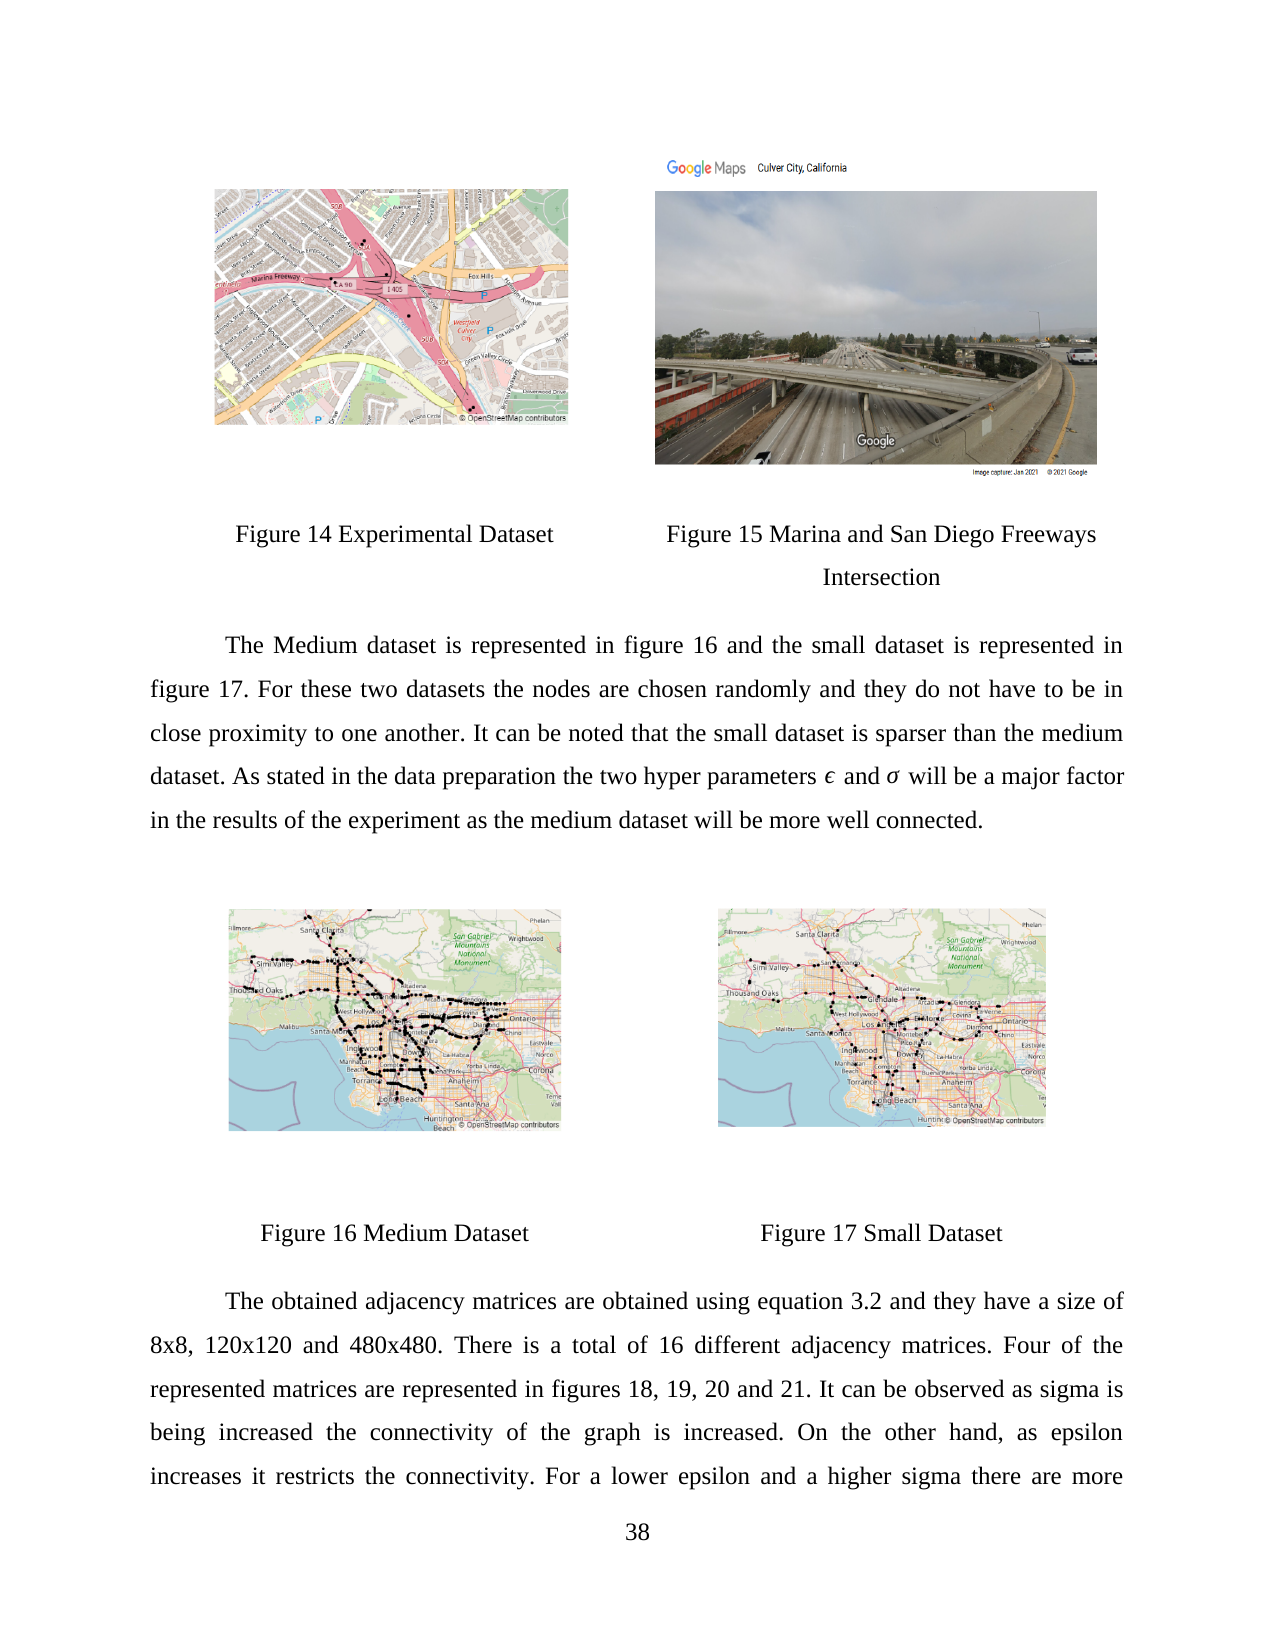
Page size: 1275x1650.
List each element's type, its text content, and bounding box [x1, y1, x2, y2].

picture [162, 150, 620, 477]
picture [669, 872, 1094, 1175]
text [150, 1286, 1125, 1490]
table_header [638, 873, 1125, 1218]
text The Medium dataset is represented in figure 16 and the small dataset is represented in figure 17. For these two datasets the nodes are chosen randomly and they do not have to be in close proximity to one another. It can be noted that the small dataset is sparser than the medium dataset. As stated in the data preparation the two hyper parameters and will be a major factor in the results of the experiment as the medium dataset will be more well connected. [150, 630, 1125, 834]
table_header [151, 150, 638, 519]
picture [179, 872, 610, 1180]
table_header [638, 150, 1125, 519]
table_header [151, 873, 638, 1218]
picture [649, 150, 1098, 480]
